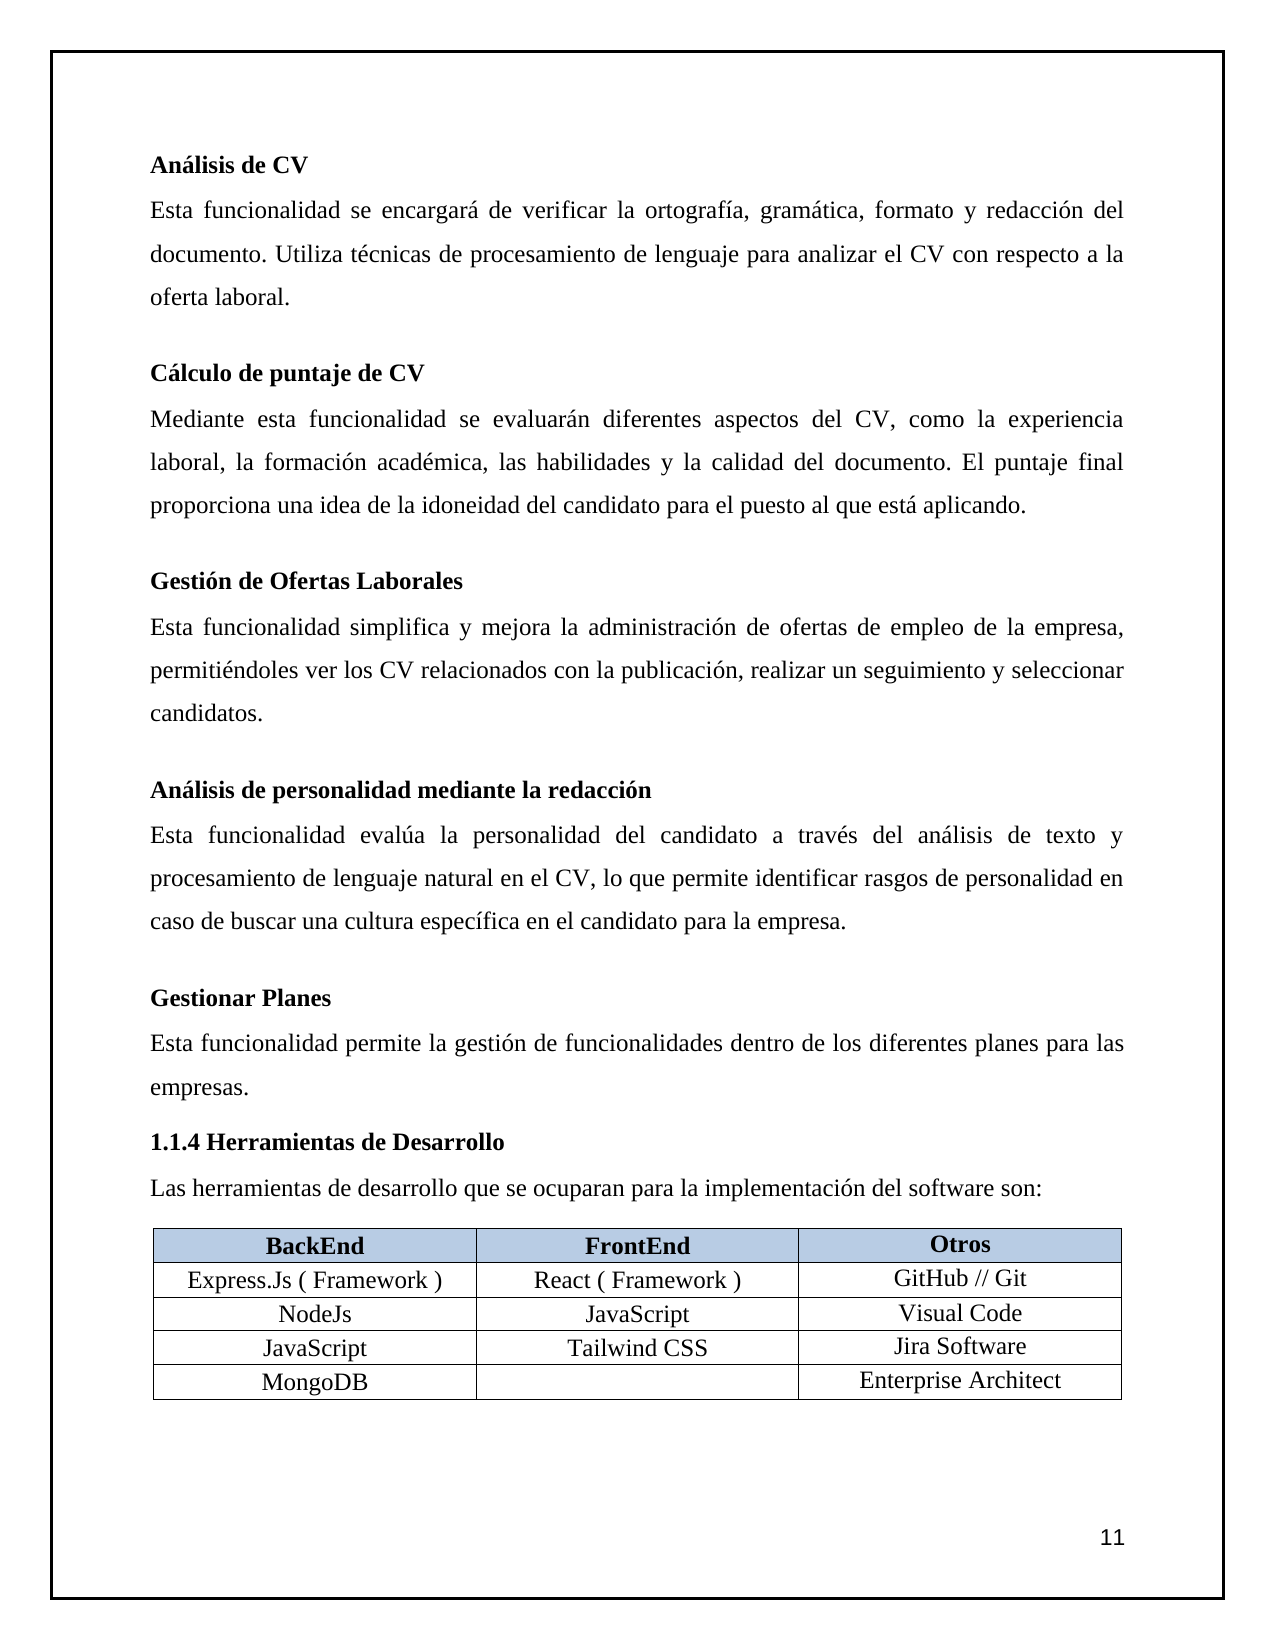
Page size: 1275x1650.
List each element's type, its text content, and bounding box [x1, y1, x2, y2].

text Esta funcionalidad se encargará de verificar la ortografía, gramática, formato y redacción del documento. Utiliza técnicas de procesamiento de lenguaje para analizar el CV con respecto a la oferta laboral. [150, 196, 1125, 311]
subtitle Análisis de personalidad mediante la redacción [150, 775, 1125, 803]
table_cell GitHub // Git [799, 1263, 1121, 1297]
table_cell [477, 1365, 798, 1399]
text Esta funcionalidad permite la gestión de funcionalidades dentro de los diferentes planes para las empresas. [150, 1028, 1125, 1100]
table_cell JavaScript [154, 1331, 476, 1364]
table_cell JavaScript [477, 1298, 798, 1330]
subtitle 1.1.4 Herramientas de Desarrollo [150, 1127, 1125, 1156]
table_cell Tailwind CSS [477, 1331, 798, 1364]
table_cell Visual Code [799, 1298, 1121, 1330]
subtitle Cálculo de puntaje de CV [150, 358, 1125, 387]
table_header BackEnd [154, 1229, 476, 1262]
table_cell React ( Framework ) [477, 1263, 798, 1297]
text Esta funcionalidad evalúa la personalidad del candidato a través del análisis de texto y procesamiento de lenguaje natural en el CV, lo que permite identificar rasgos de personalidad en caso de buscar una cultura específica en el candidato para la empresa. [150, 820, 1125, 935]
subtitle Gestión de Ofertas Laborales [150, 566, 1125, 595]
table_header Otros [799, 1229, 1121, 1262]
subtitle Análisis de CV [150, 150, 1125, 179]
text Esta funcionalidad simplifica y mejora la administración de ofertas de empleo de la empresa, permitiéndoles ver los CV relacionados con la publicación, realizar un seguimiento y seleccionar candidatos. [150, 612, 1125, 727]
table_cell NodeJs [154, 1298, 476, 1330]
table_cell Express.Js ( Framework ) [154, 1263, 476, 1297]
table_cell Jira Software [799, 1331, 1121, 1364]
subtitle Gestionar Planes [150, 983, 1125, 1012]
text Las herramientas de desarrollo que se ocuparan para la implementación del software son: [150, 1173, 1125, 1201]
table_header FrontEnd [477, 1229, 798, 1262]
text Mediante esta funcionalidad se evaluarán diferentes aspectos del CV, como la experiencia laboral, la formación académica, las habilidades y la calidad del documento. El puntaje final proporciona una idea de la idoneidad del candidato para el puesto al que está aplicando. [150, 404, 1125, 519]
table_cell MongoDB [154, 1365, 476, 1399]
table_cell Enterprise Architect [799, 1365, 1121, 1399]
